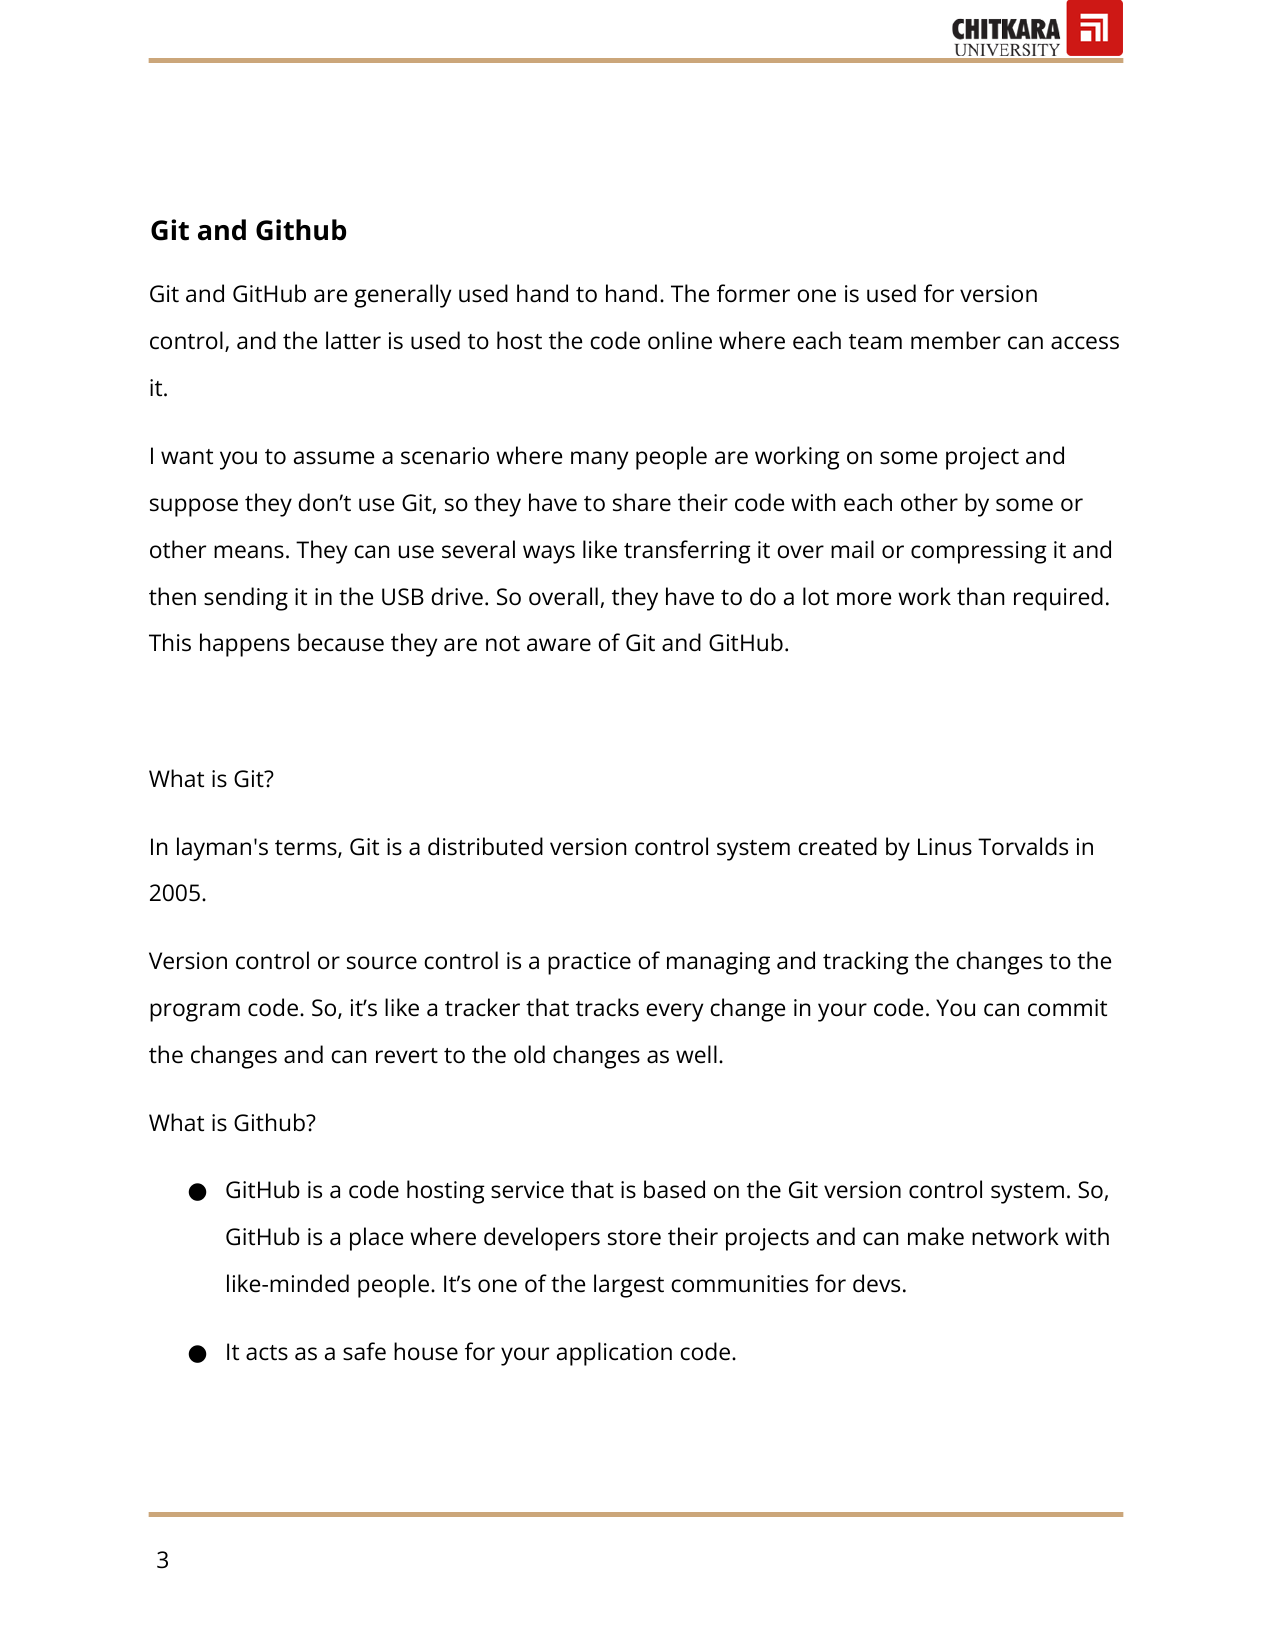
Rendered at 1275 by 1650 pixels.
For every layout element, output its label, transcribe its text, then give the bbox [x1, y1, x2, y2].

text In layman's terms, Git is a distributed version control system created by Linus Torvalds in 2005. [148, 830, 1125, 908]
text What is Github? [148, 1106, 1125, 1138]
list GitHub is a code hosting service that is based on the Git version control system. So, GitHub is a place where developers store their projects and can make network with like-minded people. It’s one of the largest communities for devs. [187, 1174, 1125, 1299]
picture [148, 0, 1125, 63]
text What is Git? [148, 763, 1125, 794]
picture [148, 1512, 1124, 1517]
text I want you to assume a scenario where many people are working on some project and suppose they don’t use Git, so they have to share their code with each other by some or other means. They can use several ways like transferring it over mail or compressing it and then sending it in the USB drive. So overall, they have to do a lot more work than required. This happens because they are not aware of Git and GitHub. [148, 440, 1125, 658]
text Version control or source control is a practice of managing and tracking the changes to the program code. So, it’s like a tracker that tracks every change in your code. You can commit the changes and can revert to the old changes as well. [148, 945, 1125, 1070]
subtitle Git and Github [150, 211, 939, 248]
list It acts as a safe house for your application code. [187, 1336, 1125, 1367]
text Git and GitHub are generally used hand to hand. The former one is used for version control, and the latter is used to host the code online where each team member can access it. [148, 278, 1125, 403]
